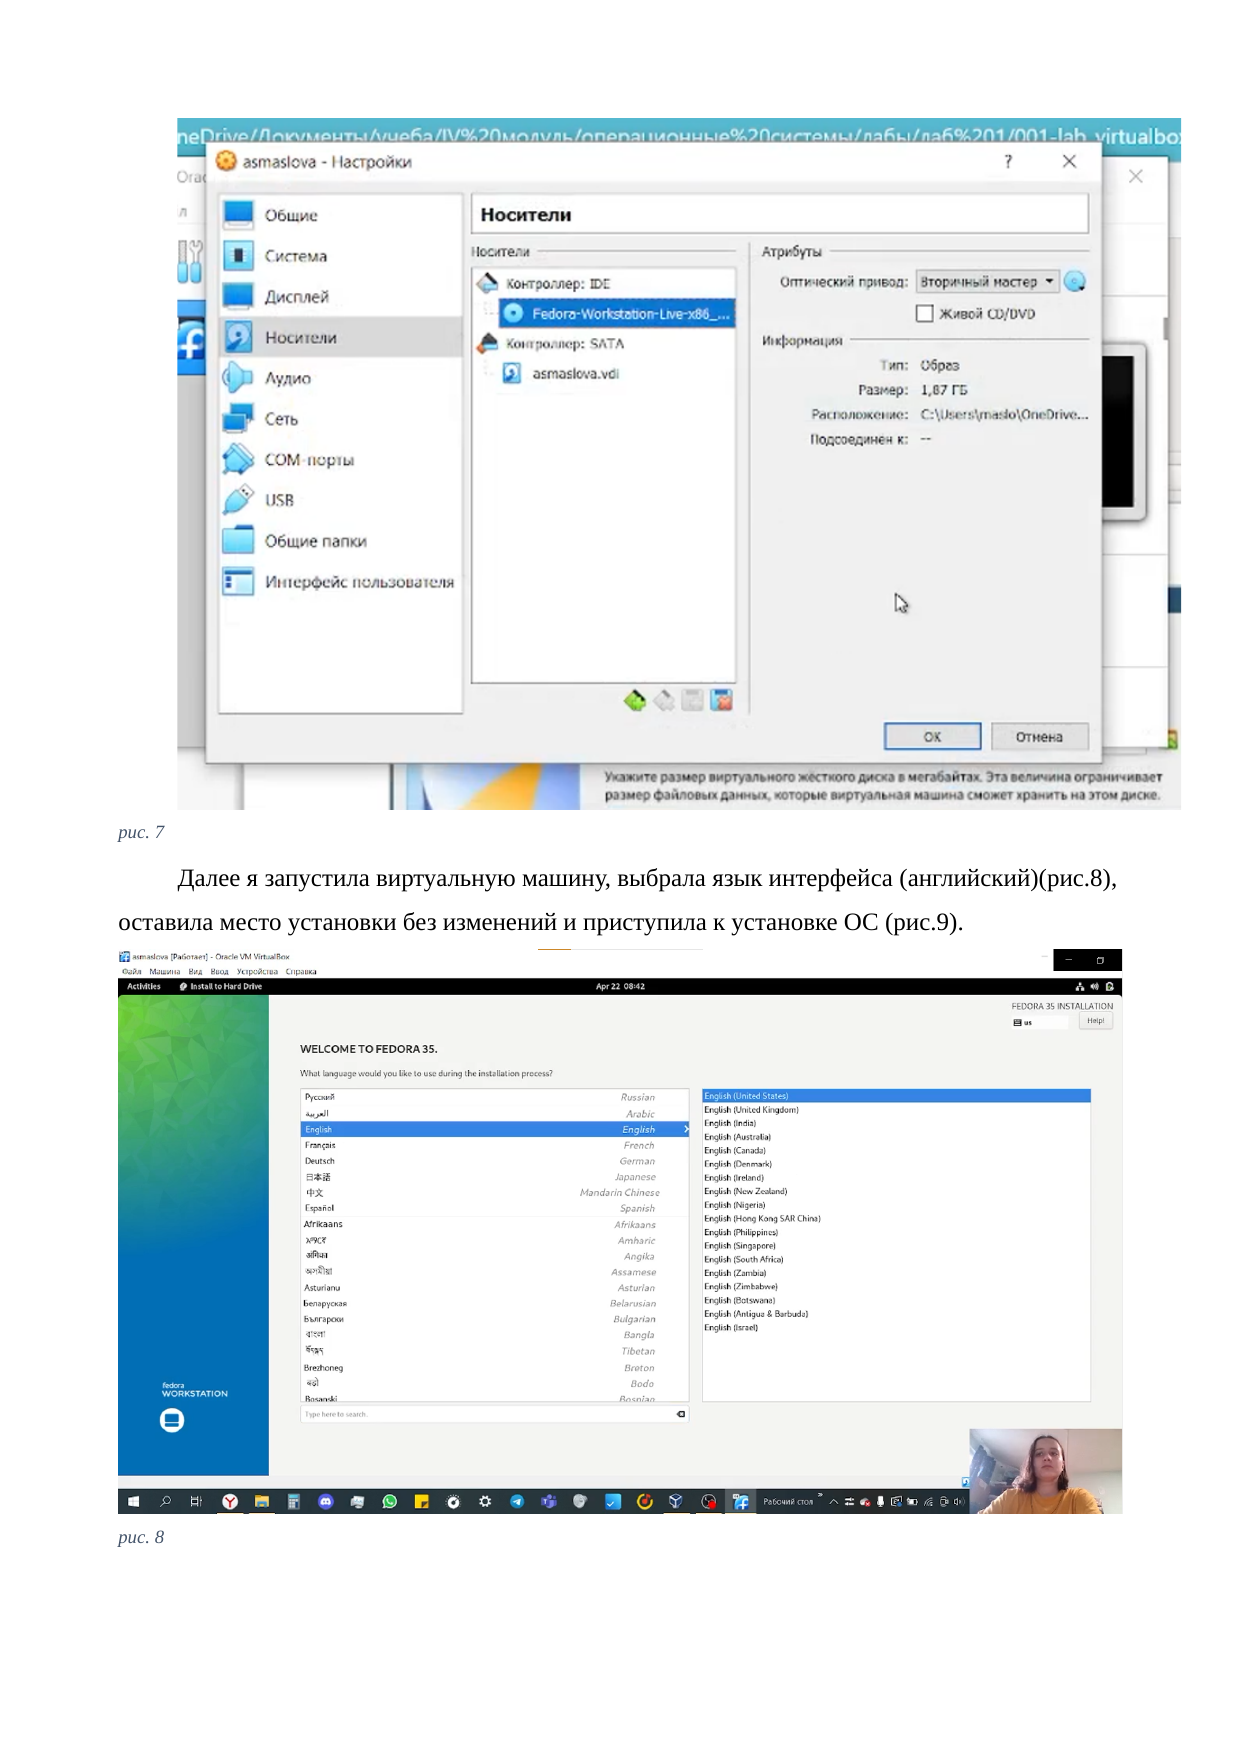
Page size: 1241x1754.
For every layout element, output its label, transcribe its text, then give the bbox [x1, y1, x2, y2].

picture [118, 949, 1123, 1514]
text оставила место установки без изменений и приступила к установке ОС (рис.9). [118, 907, 1122, 935]
picture [177, 118, 1182, 810]
text рис. 7 [118, 821, 1122, 843]
text рис. 8 [118, 1526, 1122, 1547]
text Далее я запустила виртуальную машину, выбрала язык интерфейса (английский)(рис.8), [118, 863, 1122, 892]
